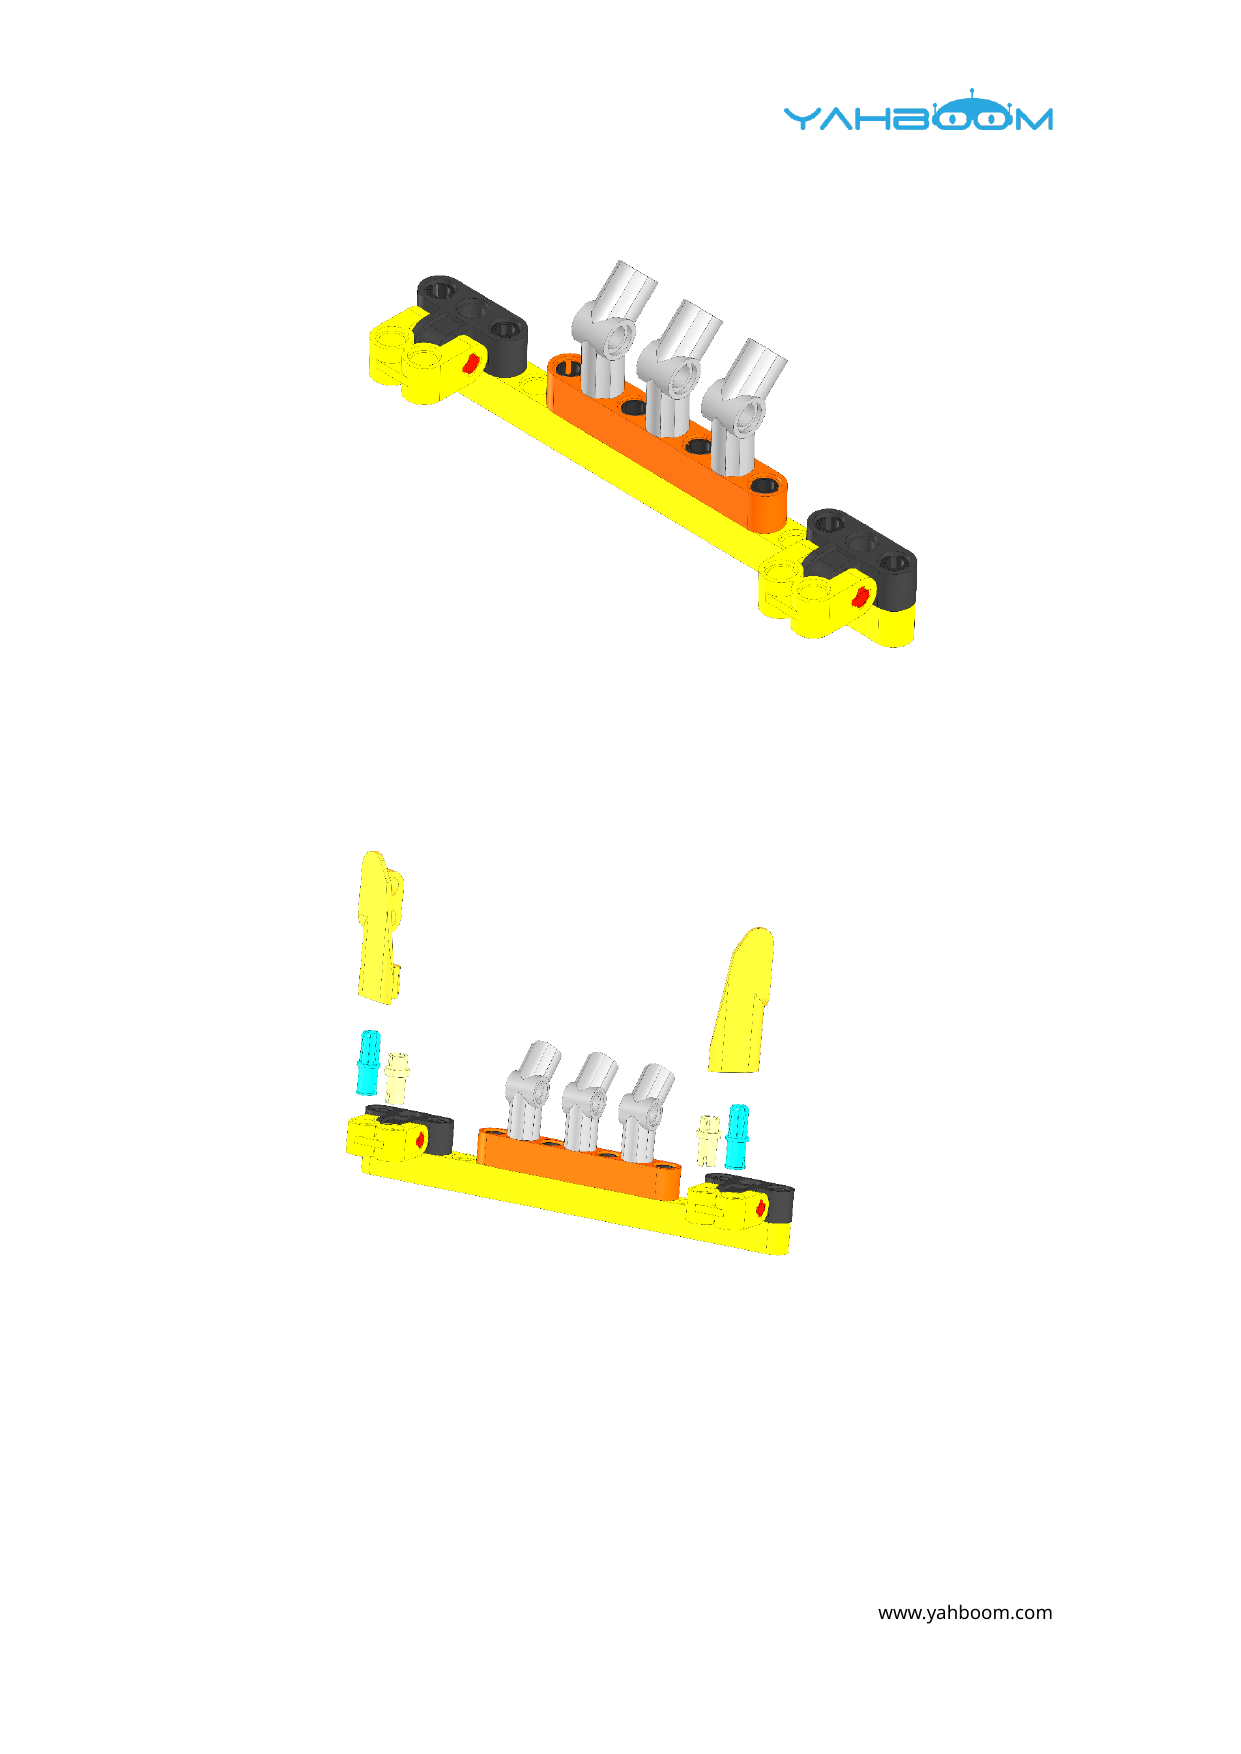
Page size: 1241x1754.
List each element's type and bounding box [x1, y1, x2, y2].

picture [187, 159, 1053, 720]
picture [187, 744, 1053, 1305]
picture [784, 88, 1053, 130]
